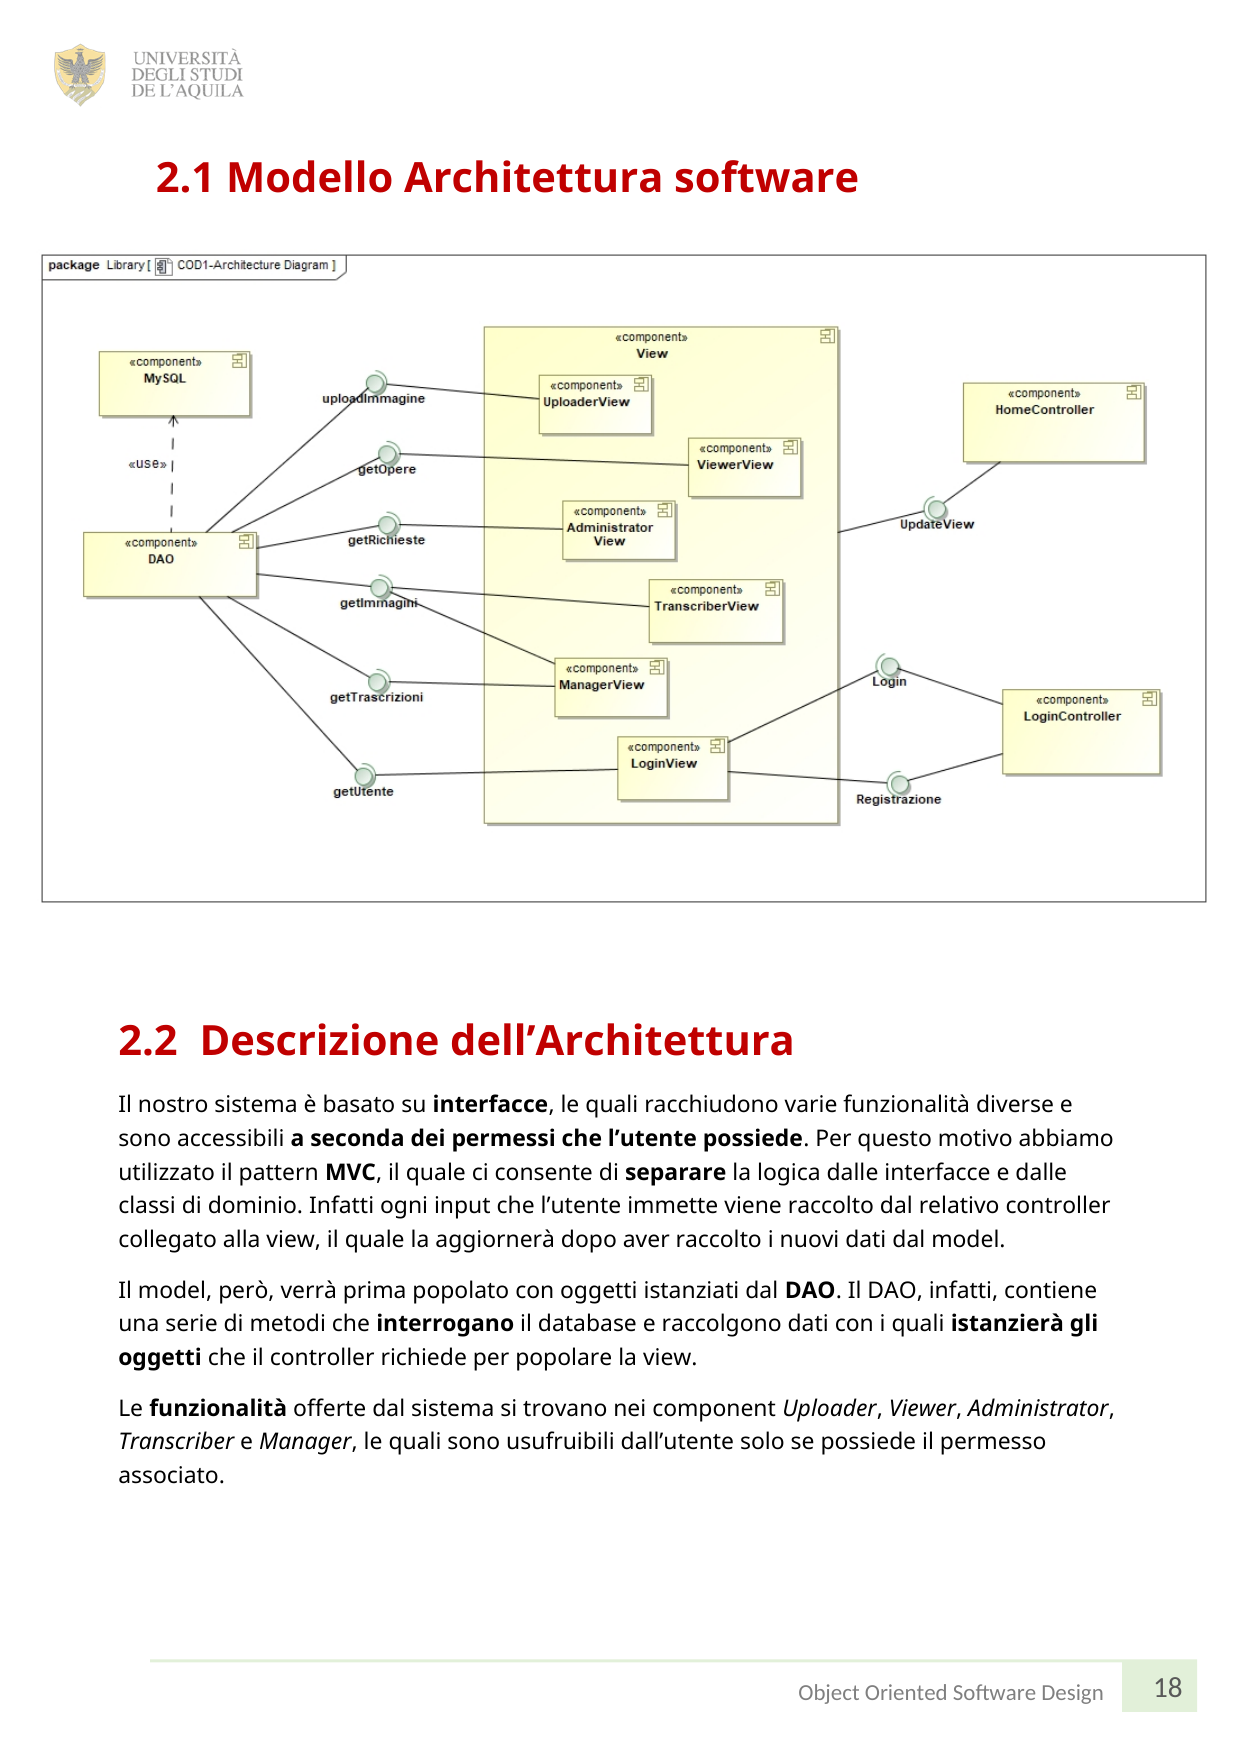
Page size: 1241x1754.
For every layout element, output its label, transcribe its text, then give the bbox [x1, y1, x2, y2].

text Il model, però, verrà prima popolato con oggetti istanziati dal DAO. Il DAO, infatti, contiene una serie di metodi che interrogano il database e raccolgono dati con i quali istanzierà gli oggetti che il controller richiede per popolare la view. [118, 1274, 1122, 1372]
picture [36, 249, 1211, 907]
list 2.1 Modello Architettura software [156, 148, 1122, 204]
text Le funzionalità offerte dal sistema si trovano nei component Uploader, Viewer, Administrator, Transcriber e Manager, le quali sono usufruibili dall’utente solo se possiede il permesso associato. [118, 1392, 1122, 1490]
picture [33, 27, 279, 120]
text Il nostro sistema è basato su interfacce, le quali racchiudono varie funzionalità diverse e sono accessibili a seconda dei permessi che l’utente possiede. Per questo motivo abbiamo utilizzato il pattern MVC, il quale ci consente di separare la logica dalle interfacce e dalle classi di dominio. Infatti ogni input che l’utente immette viene raccolto dal relativo controller collegato alla view, il quale la aggiornerà dopo aver raccolto i nuovi dati dal model. [118, 1088, 1122, 1254]
text 2.2 Descrizione dell’Architettura [118, 1010, 1122, 1067]
